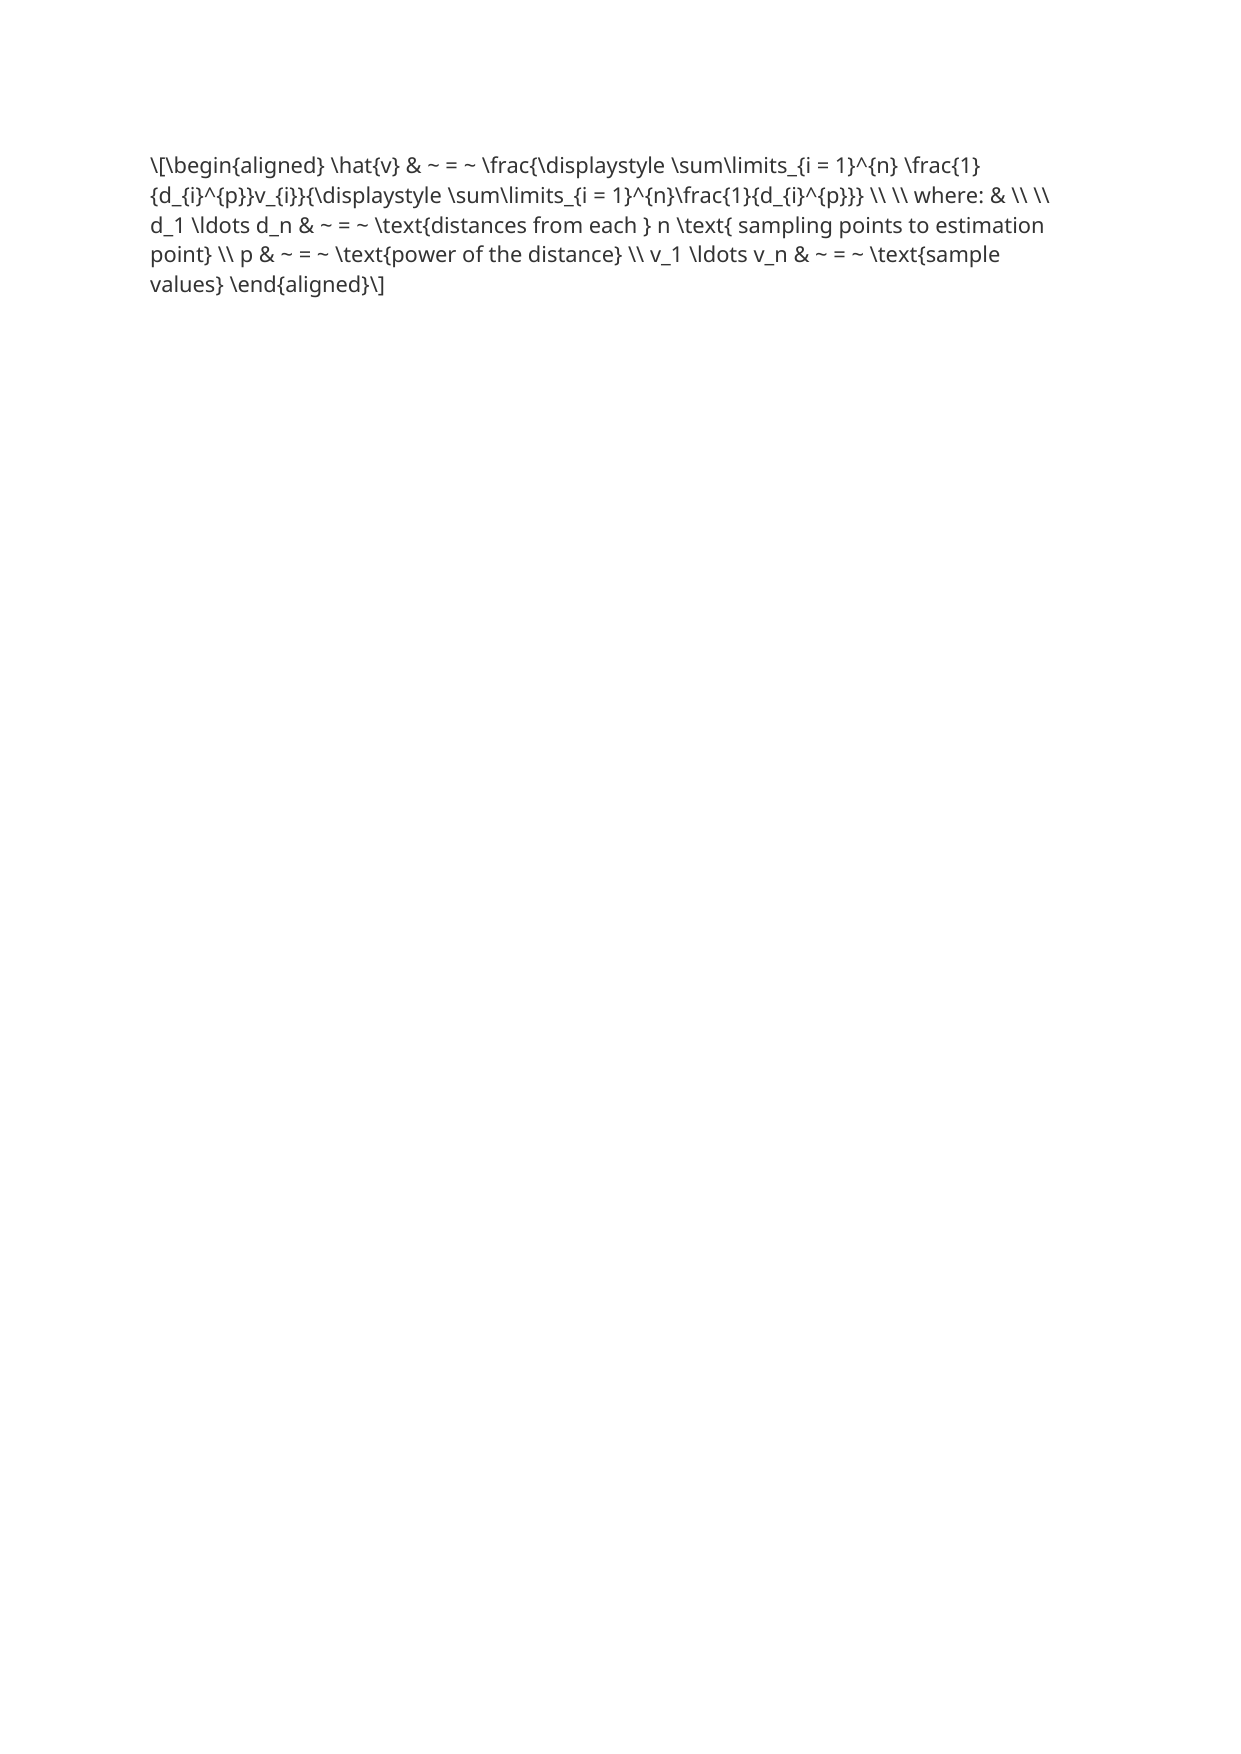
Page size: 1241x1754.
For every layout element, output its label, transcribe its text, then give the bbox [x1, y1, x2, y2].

text \[\begin{aligned} \hat{v} & ~ = ~ \frac{\displaystyle \sum\limits_{i = 1}^{n} \frac{1}{d_{i}^{p}}v_{i}}{\displaystyle \sum\limits_{i = 1}^{n}\frac{1}{d_{i}^{p}}} \\ \\ where: & \\ \\ d_1 \ldots d_n & ~ = ~ \text{distances from each } n \text{ sampling points to estimation point} \\ p & ~ = ~ \text{power of the distance} \\ v_1 \ldots v_n & ~ = ~ \text{sample values} \end{aligned}\] [150, 150, 1090, 299]
